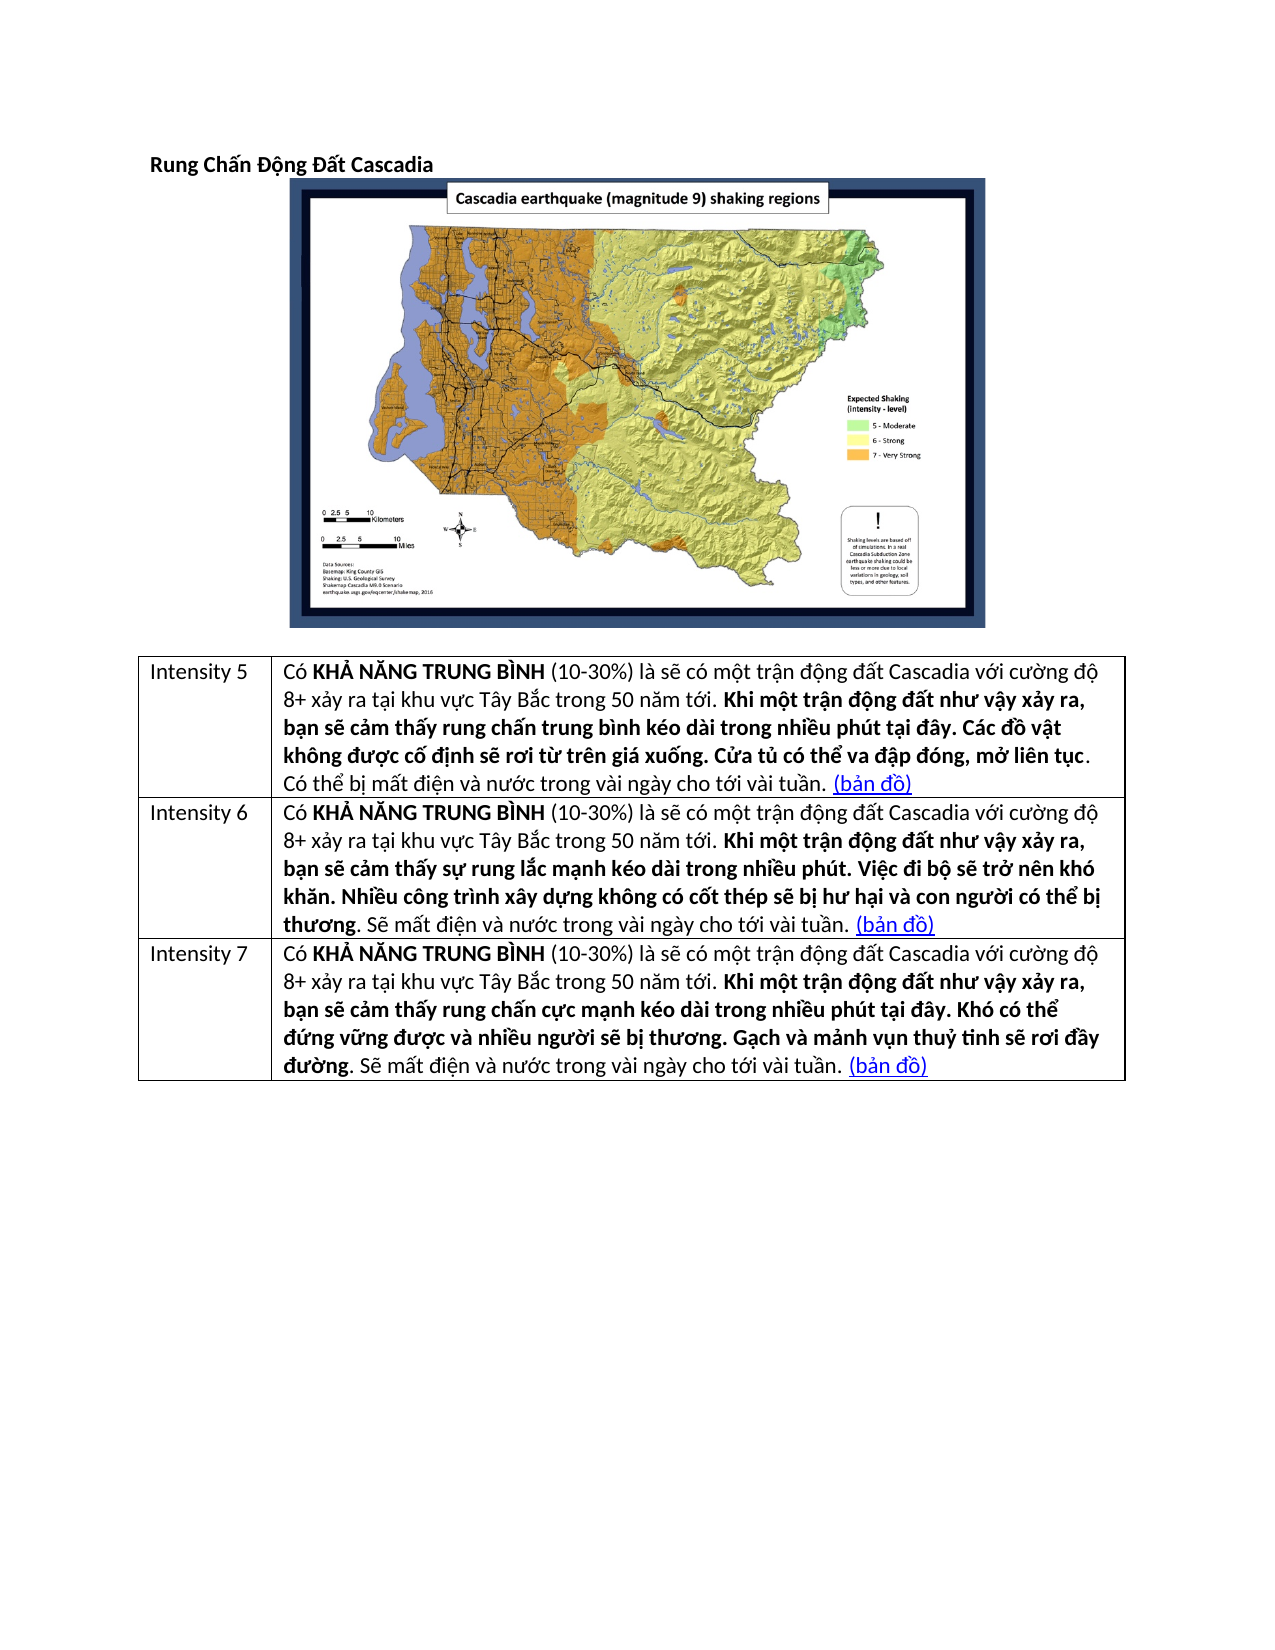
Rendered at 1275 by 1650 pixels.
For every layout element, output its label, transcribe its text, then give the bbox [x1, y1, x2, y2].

table_header Có KHẢ NĂNG TRUNG BÌNH (10-30%) là sẽ có một trận động đất Cascadia với cường độ 8+ xảy ra tại khu vực Tây Bắc trong 50 năm tới. Khi một trận động đất như vậy xảy ra, bạn sẽ cảm thấy rung chấn trung bình kéo dài trong nhiều phút tại đây. Các đồ vật không được cố định sẽ rơi từ trên giá xuống. Cửa tủ có thể va đập đóng, mở liên tục. Có thể bị mất điện và nước trong vài ngày cho tới vài tuần. (bản đồ) [272, 657, 1124, 797]
picture [289, 178, 986, 628]
table_cell Intensity 7 [139, 939, 271, 1079]
subtitle Rung Chấn Động Đất Cascadia [150, 150, 1125, 178]
table_cell Có KHẢ NĂNG TRUNG BÌNH (10-30%) là sẽ có một trận động đất Cascadia với cường độ 8+ xảy ra tại khu vực Tây Bắc trong 50 năm tới. Khi một trận động đất như vậy xảy ra, bạn sẽ cảm thấy rung chấn cực mạnh kéo dài trong nhiều phút tại đây. Khó có thể đứng vững được và nhiều người sẽ bị thương. Gạch và mảnh vụn thuỷ tinh sẽ rơi đầy đường. Sẽ mất điện và nước trong vài ngày cho tới vài tuần. (bản đồ) [272, 939, 1124, 1079]
table_header Intensity 5 [139, 657, 271, 797]
table_cell Intensity 6 [139, 798, 271, 938]
table_cell Có KHẢ NĂNG TRUNG BÌNH (10-30%) là sẽ có một trận động đất Cascadia với cường độ 8+ xảy ra tại khu vực Tây Bắc trong 50 năm tới. Khi một trận động đất như vậy xảy ra, bạn sẽ cảm thấy sự rung lắc mạnh kéo dài trong nhiều phút. Việc đi bộ sẽ trở nên khó khăn. Nhiều công trình xây dựng không có cốt thép sẽ bị hư hại và con người có thể bị thương. Sẽ mất điện và nước trong vài ngày cho tới vài tuần. (bản đồ) [272, 798, 1124, 938]
